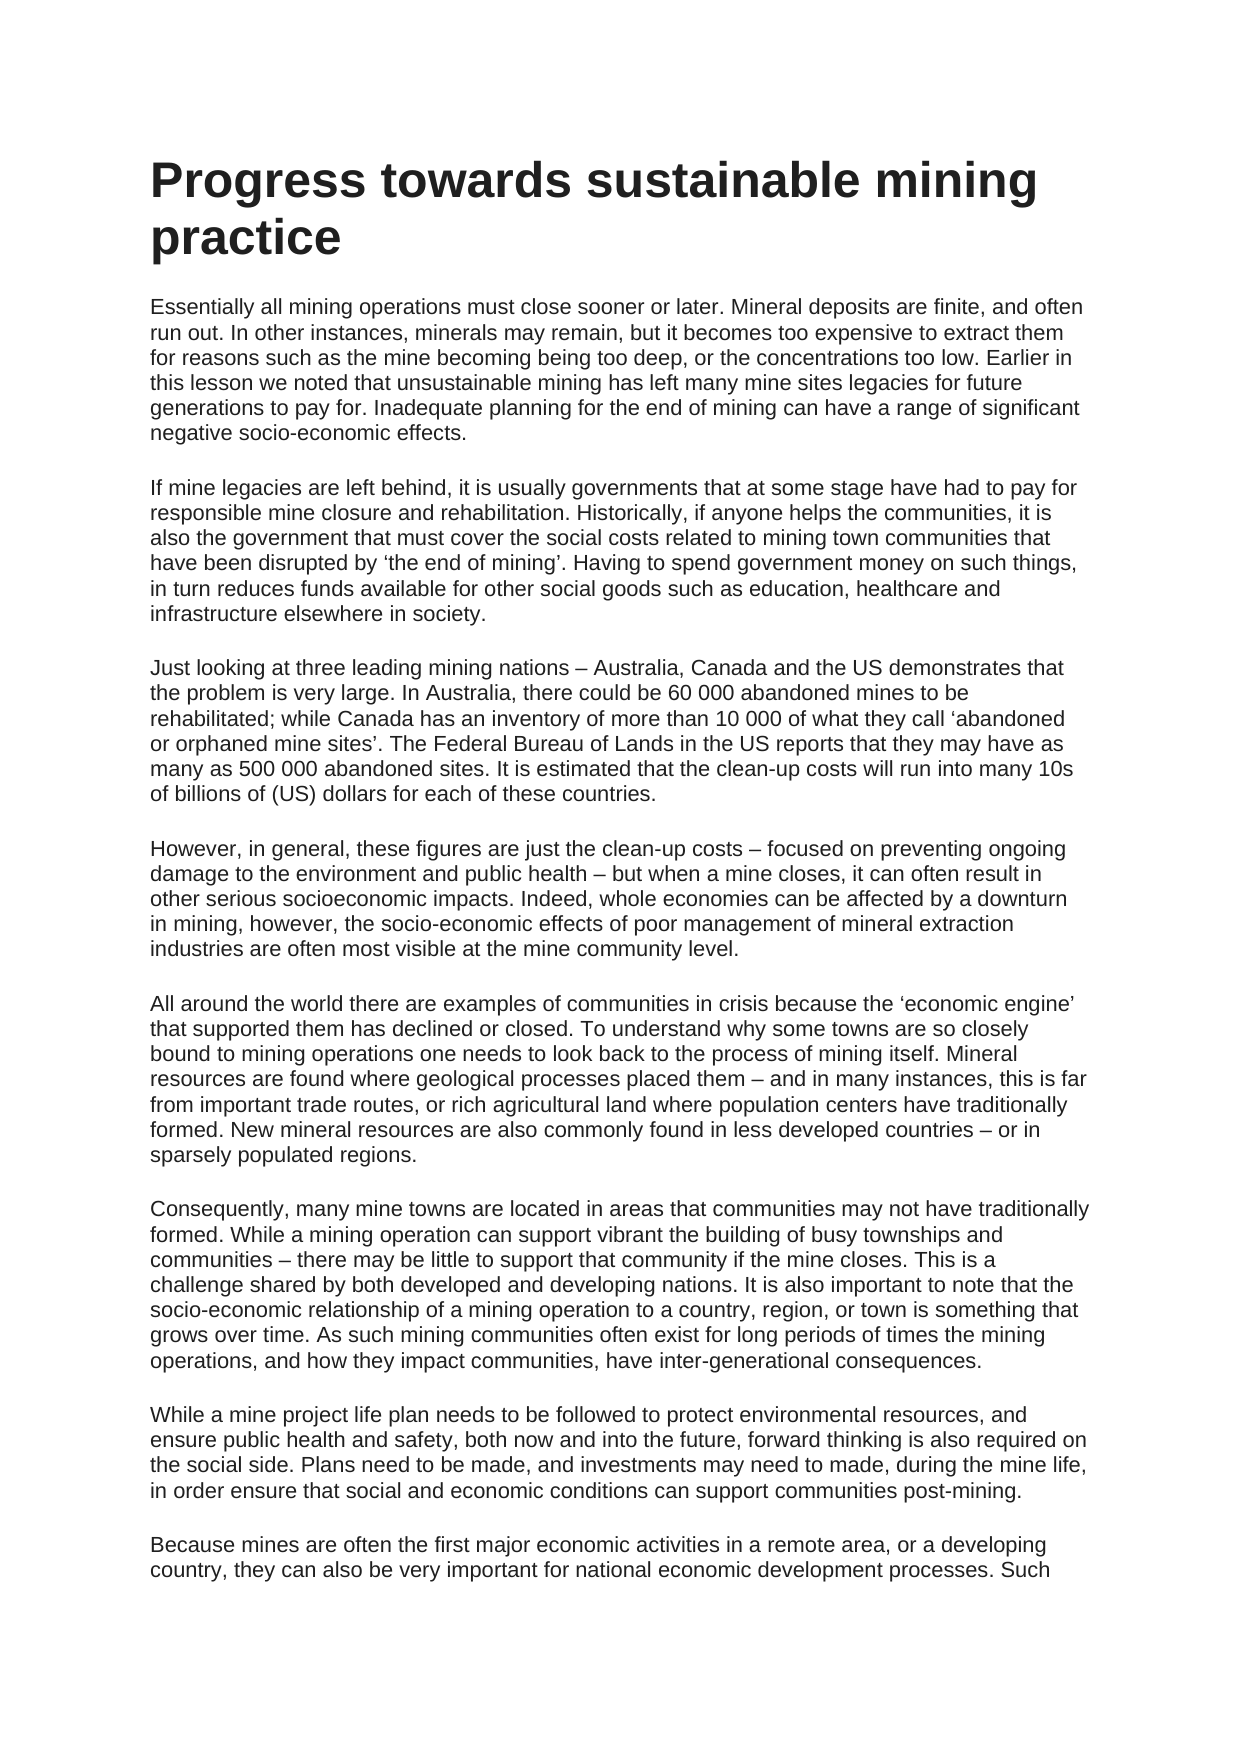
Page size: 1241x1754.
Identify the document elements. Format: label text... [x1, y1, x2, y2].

text If mine legacies are left behind, it is usually governments that at some stage have had to pay for responsible mine closure and rehabilitation. Historically, if anyone helps the communities, it is also the government that must cover the social costs related to mining town communities that have been disrupted by ‘the end of mining’. Having to spend government money on such things, in turn reduces funds available for other social goods such as education, healthcare and infrastructure elsewhere in society. [150, 474, 1090, 626]
text Essentially all mining operations must close sooner or later. Mineral deposits are finite, and often run out. In other instances, minerals may remain, but it becomes too expensive to extract them for reasons such as the mine becoming being too deep, or the concentrations too low. Earlier in this lesson we noted that unsustainable mining has left many mine sites legacies for future generations to pay for. Inadequate planning for the end of mining can have a range of significant negative socio-economic effects. [150, 294, 1090, 445]
text However, in general, these figures are just the clean-up costs – focused on preventing ongoing damage to the environment and public health – but when a mine closes, it can often result in other serious socioeconomic impacts. Indeed, whole economies can be affected by a downturn in mining, however, the socio-economic effects of poor management of mineral extraction industries are often most visible at the mine community level. [150, 835, 1090, 961]
text While a mine project life plan needs to be followed to protect environmental resources, and ensure public health and safety, both now and into the future, forward thinking is also required on the social side. Plans need to be made, and investments may need to made, during the mine life, in order ensure that social and economic conditions can support communities post-mining. [150, 1402, 1090, 1503]
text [150, 1532, 1090, 1582]
text All around the world there are examples of communities in crisis because the ‘economic engine’ that supported them has declined or closed. To understand why some towns are so closely bound to mining operations one needs to look back to the process of mining itself. Mineral resources are found where geological processes placed them – and in many instances, this is far from important trade routes, or rich agricultural land where population centers have traditionally formed. New mineral resources are also commonly found in less developed countries – or in sparsely populated regions. [150, 991, 1090, 1167]
text Consequently, many mine towns are located in areas that communities may not have traditionally formed. While a mining operation can support vibrant the building of busy townships and communities – there may be little to support that community if the mine closes. This is a challenge shared by both developed and developing nations. It is also important to note that the socio-economic relationship of a mining operation to a country, region, or town is something that grows over time. As such mining communities often exist for long periods of times the mining operations, and how they impact communities, have inter-generational consequences. [150, 1196, 1090, 1373]
subtitle Progress towards sustainable mining practice [150, 150, 1090, 265]
text Just looking at three leading mining nations – Australia, Canada and the US demonstrates that the problem is very large. In Australia, there could be 60 000 abandoned mines to be rehabilitated; while Canada has an inventory of more than 10 000 of what they call ‘abandoned or orphaned mine sites’. The Federal Bureau of Lands in the US reports that they may have as many as 500 000 abandoned sites. It is estimated that the clean-up costs will run into many 10s of billions of (US) dollars for each of these countries. [150, 655, 1090, 806]
